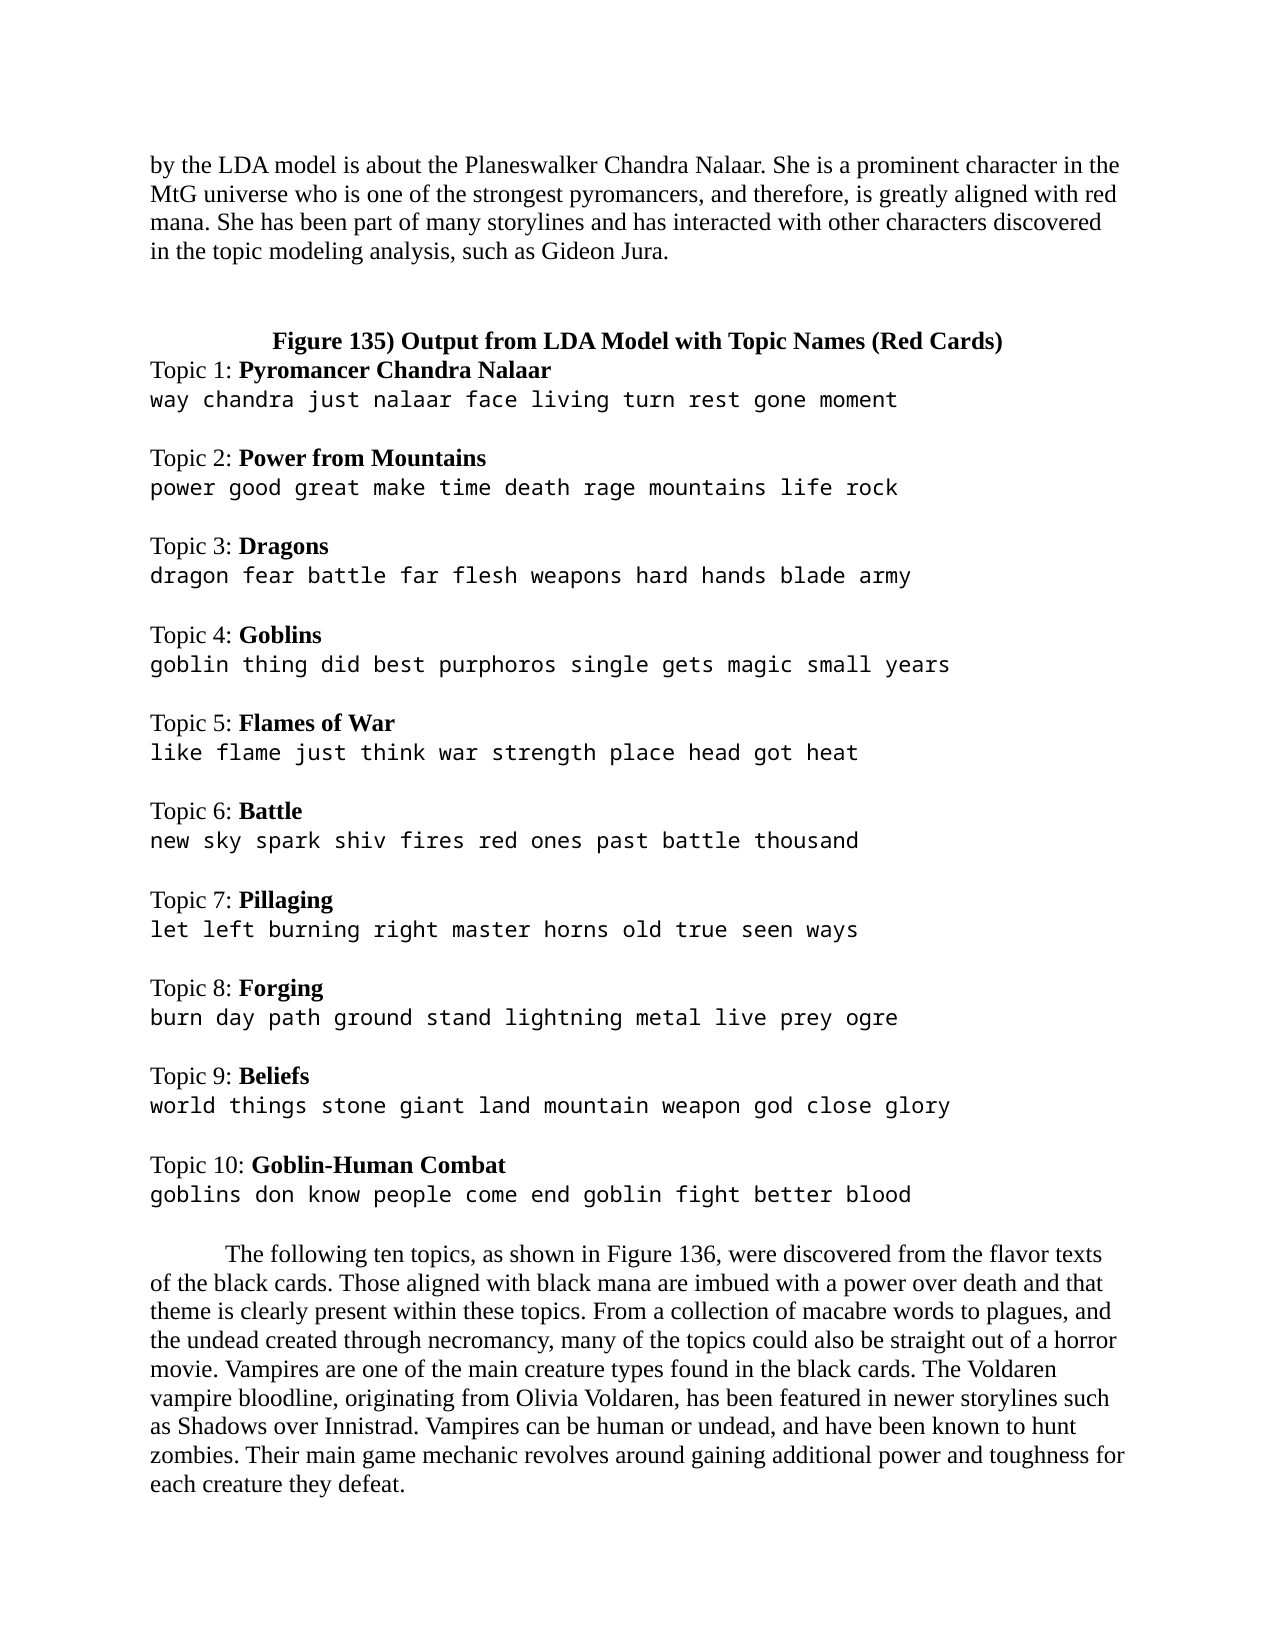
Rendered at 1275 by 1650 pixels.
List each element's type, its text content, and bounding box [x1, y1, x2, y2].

text Topic 7: Pillaging [150, 885, 1125, 913]
text Figure 135) Output from LDA Model with Topic Names (Red Cards) [150, 326, 1125, 355]
text Topic 10: Goblin-Human Combat [150, 1150, 1125, 1178]
text goblins don know people come end goblin fight better blood [150, 1178, 1125, 1208]
text Topic 5: Flames of War [150, 708, 1125, 737]
text world things stone giant land mountain weapon god close glory [150, 1090, 1125, 1120]
text Topic 1: Pyromancer Chandra Nalaar [150, 355, 1125, 383]
text The following ten topics, as shown in Figure 136, were discovered from the flavor texts of the black cards. Those aligned with black mana are imbued with a power over death and that theme is clearly present within these topics. From a collection of macabre words to plagues, and the undead created through necromancy, many of the topics could also be straight out of a horror movie. Vampires are one of the main creature types found in the black cards. The Voldaren vampire bloodline, originating from Olivia Voldaren, has been featured in newer storylines such as Shadows over Innistrad. Vampires can be human or undead, and have been known to hunt zombies. Their main game mechanic revolves around gaining additional power and toughness for each creature they defeat. [150, 1239, 1125, 1498]
text Topic 2: Power from Mountains [150, 443, 1125, 472]
text like flame just think war strength place head got heat [150, 737, 1125, 767]
text Topic 8: Forging [150, 973, 1125, 1002]
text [150, 150, 1125, 265]
text goblin thing did best purphoros single gets magic small years [150, 648, 1125, 678]
text let left burning right master horns old true seen ways [150, 913, 1125, 943]
text Topic 3: Dragons [150, 531, 1125, 560]
text power good great make time death rage mountains life rock [150, 472, 1125, 502]
text way chandra just nalaar face living turn rest gone moment [150, 383, 1125, 413]
text Topic 6: Battle [150, 796, 1125, 825]
text new sky spark shiv fires red ones past battle thousand [150, 825, 1125, 855]
text dragon fear battle far flesh weapons hard hands blade army [150, 560, 1125, 590]
text Topic 4: Goblins [150, 620, 1125, 648]
text burn day path ground stand lightning metal live prey ogre [150, 1002, 1125, 1032]
text Topic 9: Beliefs [150, 1061, 1125, 1090]
